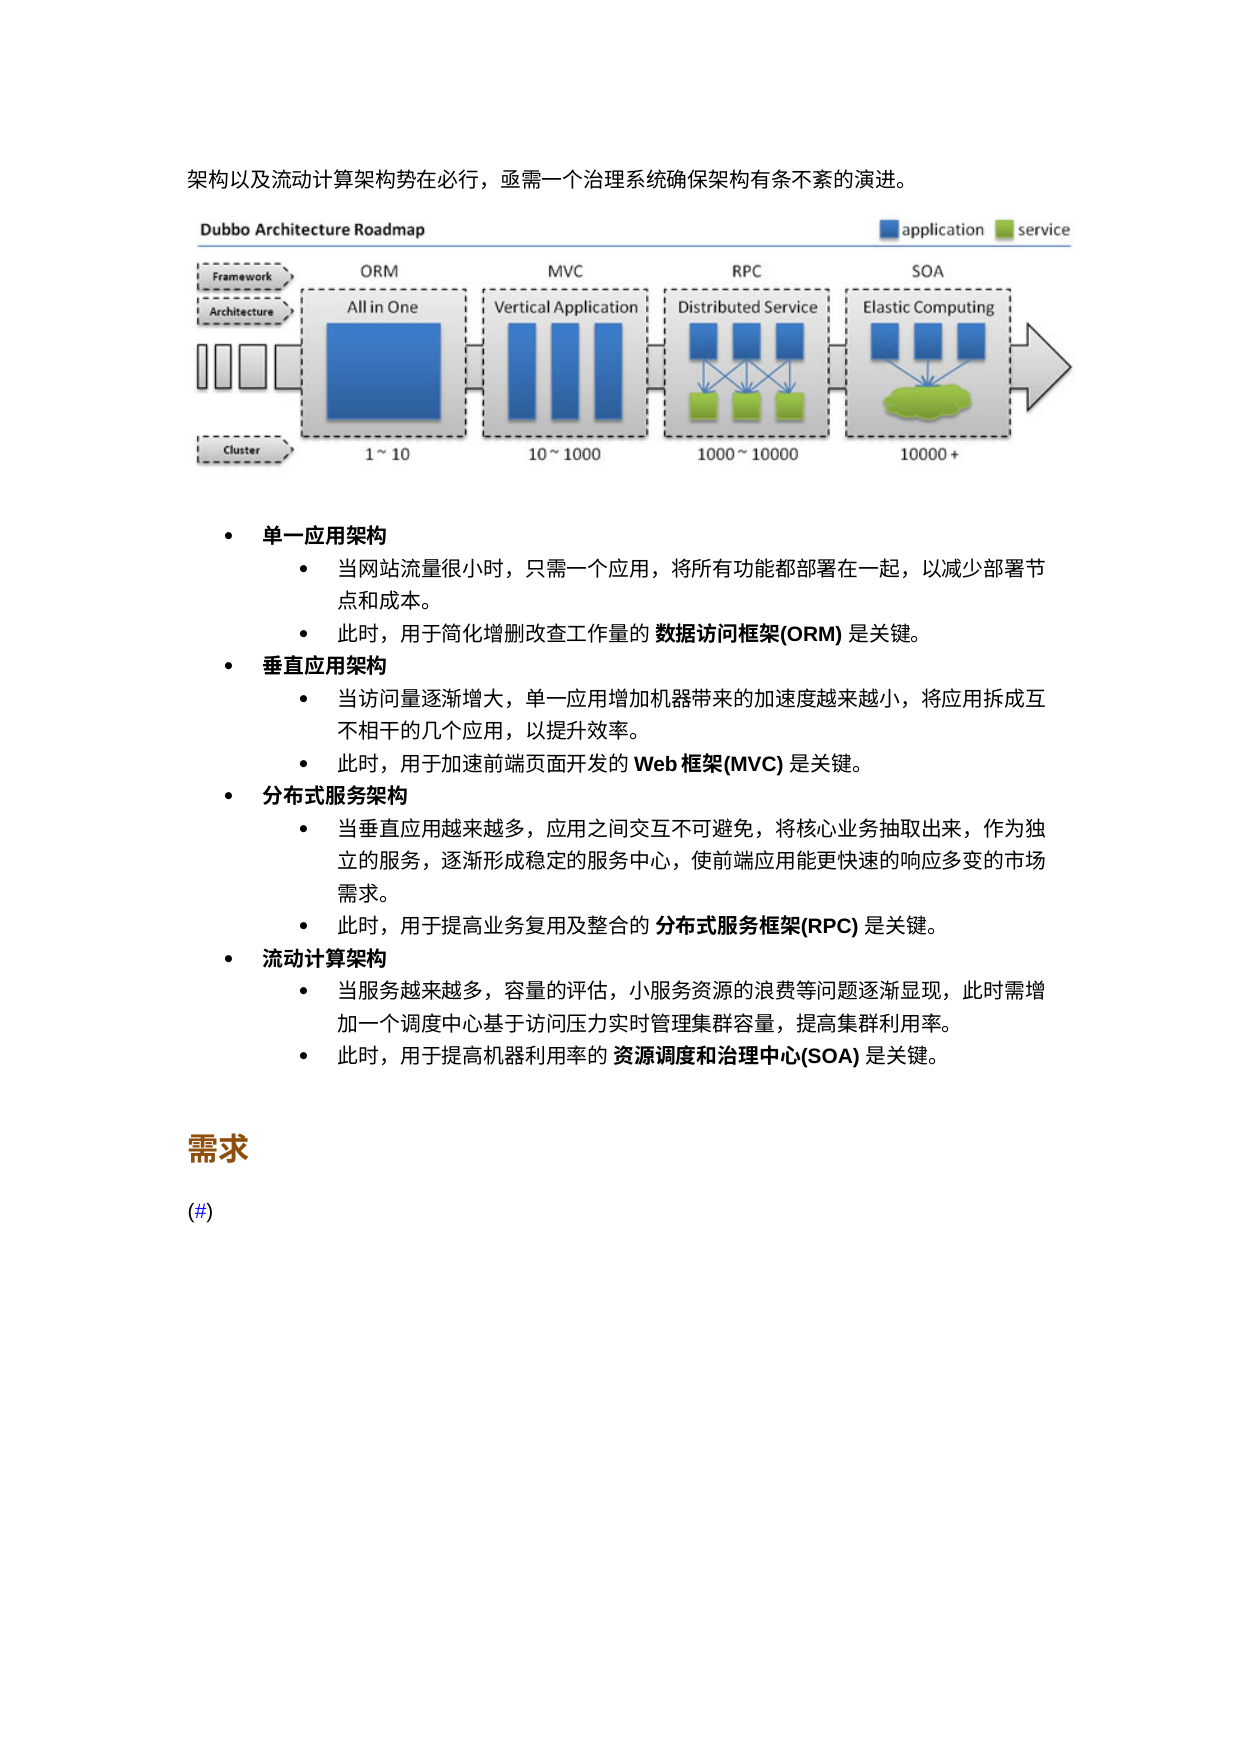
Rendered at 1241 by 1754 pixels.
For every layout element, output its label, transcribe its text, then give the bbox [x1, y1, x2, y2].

list 此时，用于提高业务复用及整合的 分布式服务框架(RPC) 是关键。 [300, 908, 1053, 941]
text (#) [187, 1195, 1053, 1228]
list 流动计算架构 [225, 941, 1053, 973]
list 当访问量逐渐增大，单一应用增加机器带来的加速度越来越小，将应用拆成互不相干的几个应用，以提升效率。 [300, 681, 1053, 746]
list 当服务越来越多，容量的评估，小服务资源的浪费等问题逐渐显现，此时需增加一个调度中心基于访问压力实时管理集群容量，提高集群利用率。 [300, 973, 1053, 1038]
list 单一应用架构 [225, 518, 1053, 551]
list 分布式服务架构 [225, 778, 1053, 811]
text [187, 162, 1053, 194]
list 垂直应用架构 [225, 648, 1053, 681]
list 此时，用于加速前端页面开发的 Web框架(MVC) 是关键。 [300, 746, 1053, 778]
list 当垂直应用越来越多，应用之间交互不可避免，将核心业务抽取出来，作为独立的服务，逐渐形成稳定的服务中心，使前端应用能更快速的响应多变的市场需求。 [300, 811, 1053, 908]
picture [187, 210, 1080, 478]
list 此时，用于提高机器利用率的 资源调度和治理中心(SOA) 是关键。 [300, 1038, 1053, 1071]
list 当网站流量很小时，只需一个应用，将所有功能都部署在一起，以减少部署节点和成本。 [300, 551, 1053, 616]
list 此时，用于简化增删改查工作量的 数据访问框架(ORM) 是关键。 [300, 616, 1053, 648]
text 需求 [187, 1114, 1053, 1179]
